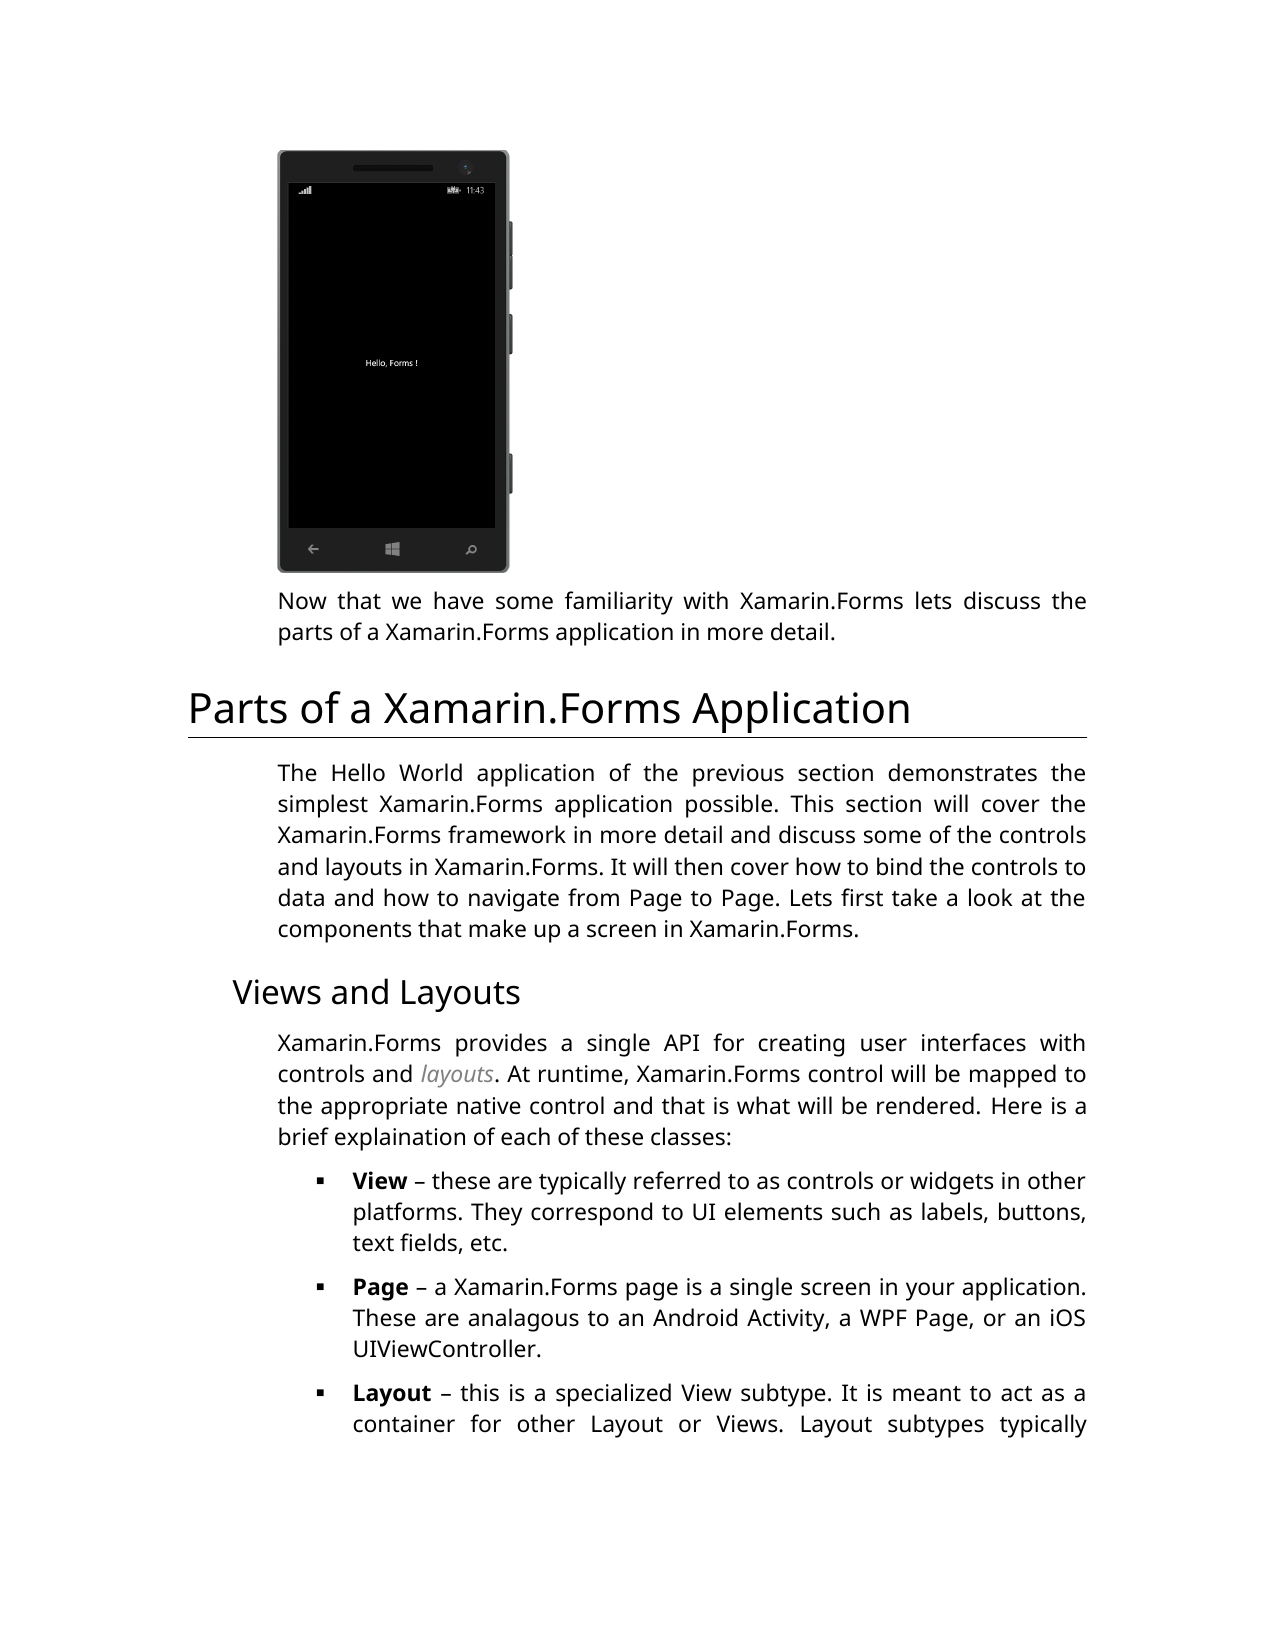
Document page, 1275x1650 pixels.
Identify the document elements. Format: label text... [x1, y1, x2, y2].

text Xamarin.Forms provides a single API for creating user interfaces with controls and layouts. At runtime, Xamarin.Forms control will be mapped to the appropriate native control and that is what will be rendered. Here is a brief explaination of each of these classes: [277, 1027, 1087, 1152]
list Page – a Xamarin.Forms page is a single screen in your application. These are analagous to an Android Activity, a WPF Page, or an iOS UIViewController. [315, 1271, 1087, 1364]
picture [277, 150, 514, 573]
subtitle Parts of a Xamarin.Forms Application [187, 678, 1087, 738]
text Now that we have some familiarity with Xamarin.Forms lets discuss the parts of a Xamarin.Forms application in more detail. [277, 585, 1087, 647]
list View – these are typically referred to as controls or widgets in other platforms. They correspond to UI elements such as labels, buttons, text fields, etc. [315, 1164, 1087, 1258]
text The Hello World application of the previous section demonstrates the simplest Xamarin.Forms application possible. This section will cover the Xamarin.Forms framework in more detail and discuss some of the controls and layouts in Xamarin.Forms. It will then cover how to bind the controls to data and how to navigate from Page to Page. Lets first take a look at the components that make up a screen in Xamarin.Forms. [277, 757, 1087, 944]
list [315, 1377, 1087, 1439]
subtitle Views and Layouts [232, 969, 1087, 1014]
